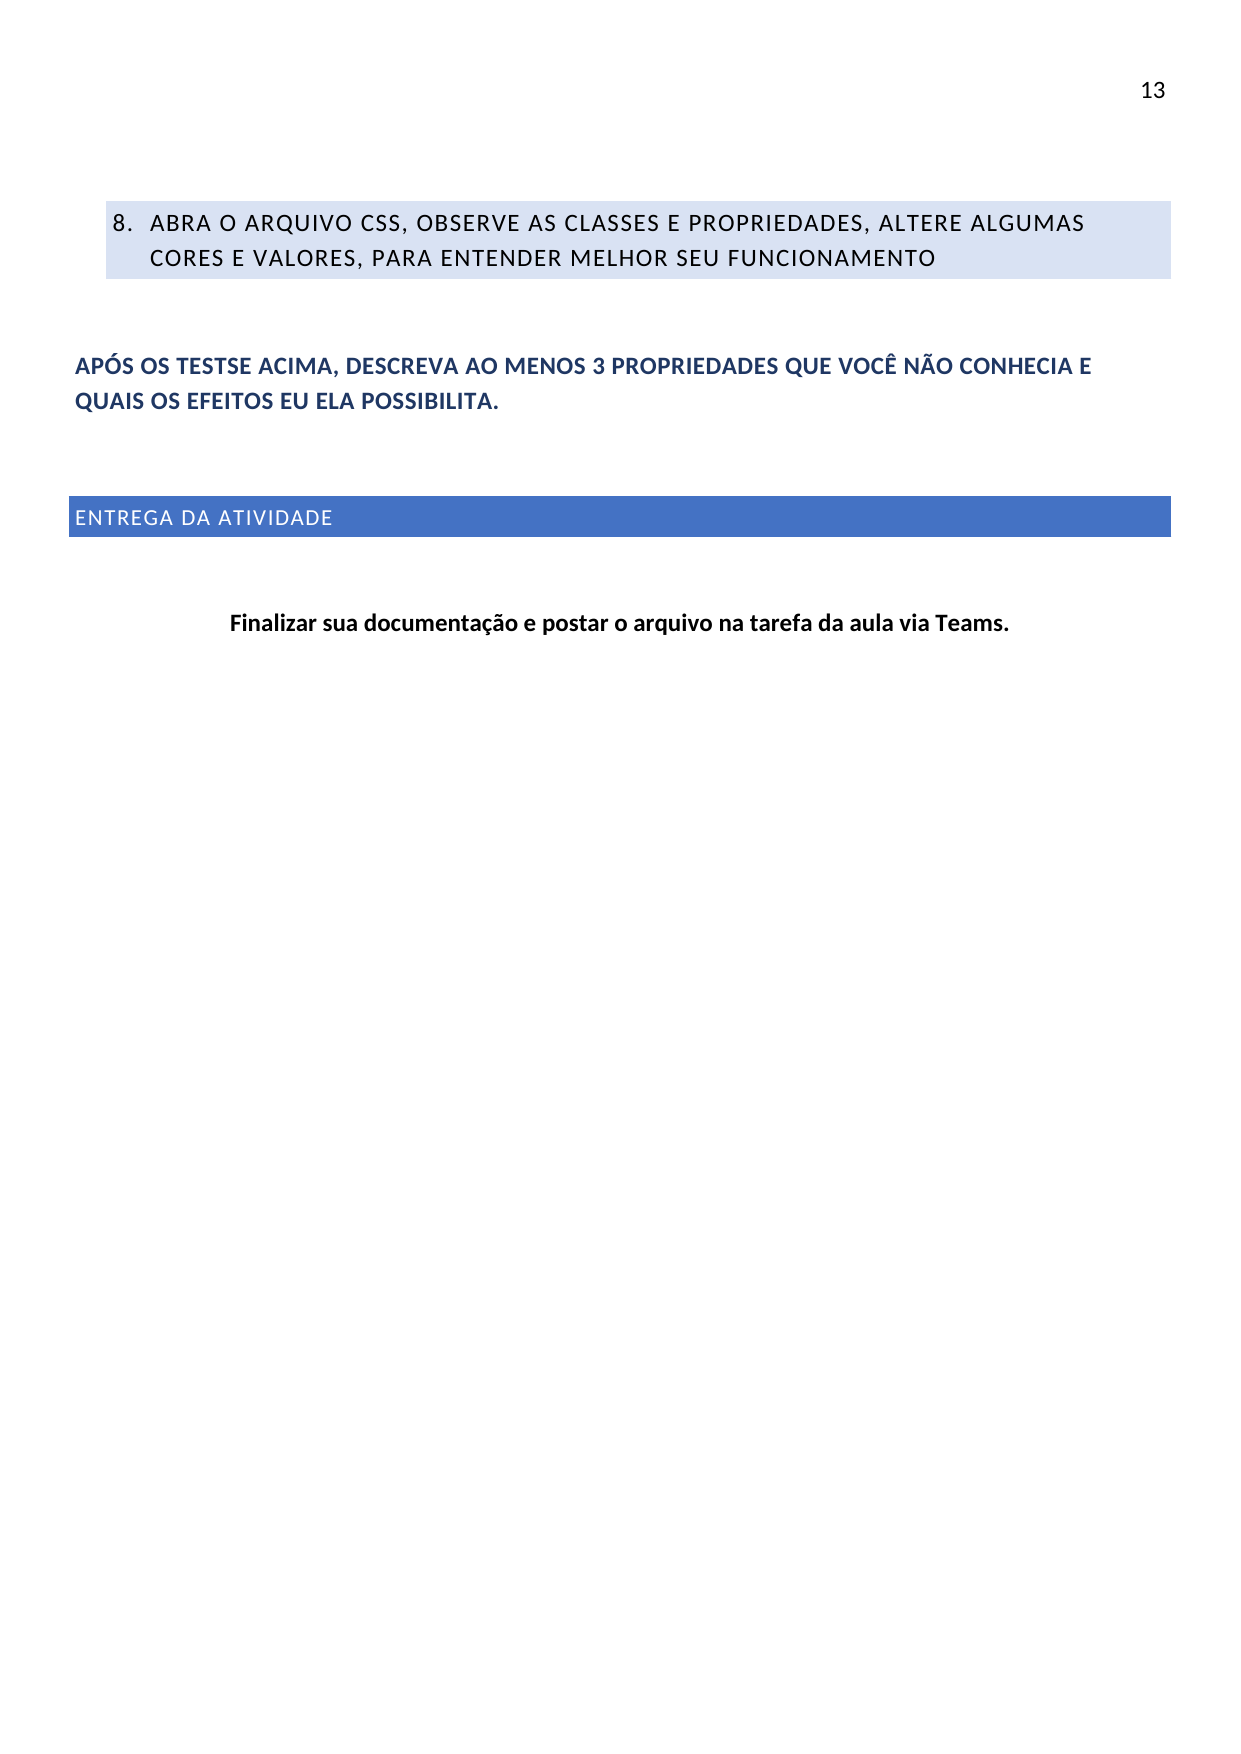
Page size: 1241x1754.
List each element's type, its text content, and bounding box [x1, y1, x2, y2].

text Após os testse acima, descreva ao menos 3 propriedades que você não conhecia e quais os efeitos eu ela possibilita. [75, 350, 1165, 415]
subtitle Entrega da Atividade [75, 503, 1165, 531]
text Finalizar sua documentação e postar o arquivo na tarefa da aula via Teams. [75, 607, 1165, 638]
subtitle Abra o arquivo CSS, observe as classes e propriedades, altere algumas cores e valores, para entender melhor seu funcionamento [113, 207, 1165, 273]
